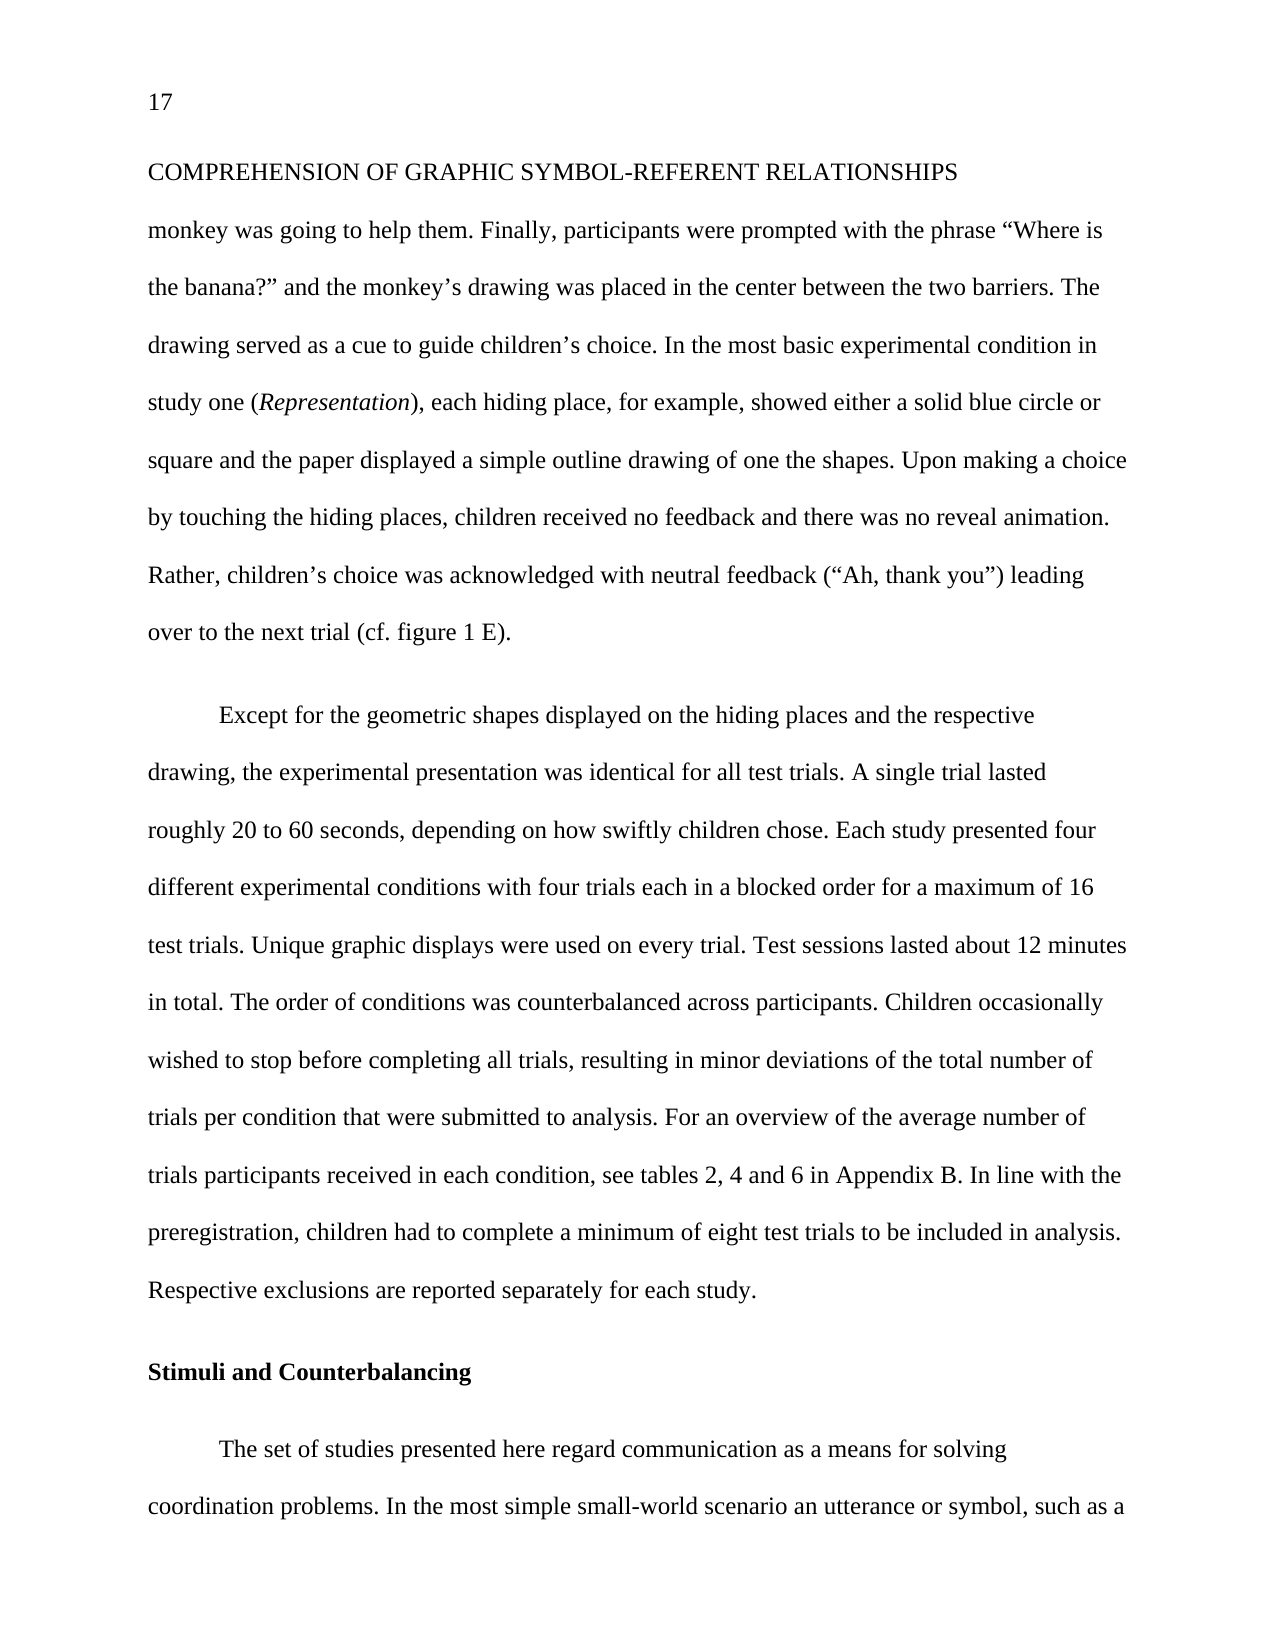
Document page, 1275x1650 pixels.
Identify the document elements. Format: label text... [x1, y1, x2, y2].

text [148, 215, 1127, 646]
subtitle Stimuli and Counterbalancing [148, 1357, 1127, 1386]
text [148, 1434, 1127, 1520]
text Except for the geometric shapes displayed on the hiding places and the respective drawing, the experimental presentation was identical for all test trials. A single trial lasted roughly 20 to 60 seconds, depending on how swiftly children chose. Each study presented four different experimental conditions with four trials each in a blocked order for a maximum of 16 test trials. Unique graphic displays were used on every trial. Test sessions lasted about 12 minutes in total. The order of conditions was counterbalanced across participants. Children occasionally wished to stop before completing all trials, resulting in minor deviations of the total number of trials per condition that were submitted to analysis. For an overview of the average number of trials participants received in each condition, see tables 2, 4 and 6 in Appendix B. In line with the preregistration, children had to complete a minimum of eight test trials to be included in analysis. Respective exclusions are reported separately for each study. [148, 700, 1127, 1304]
